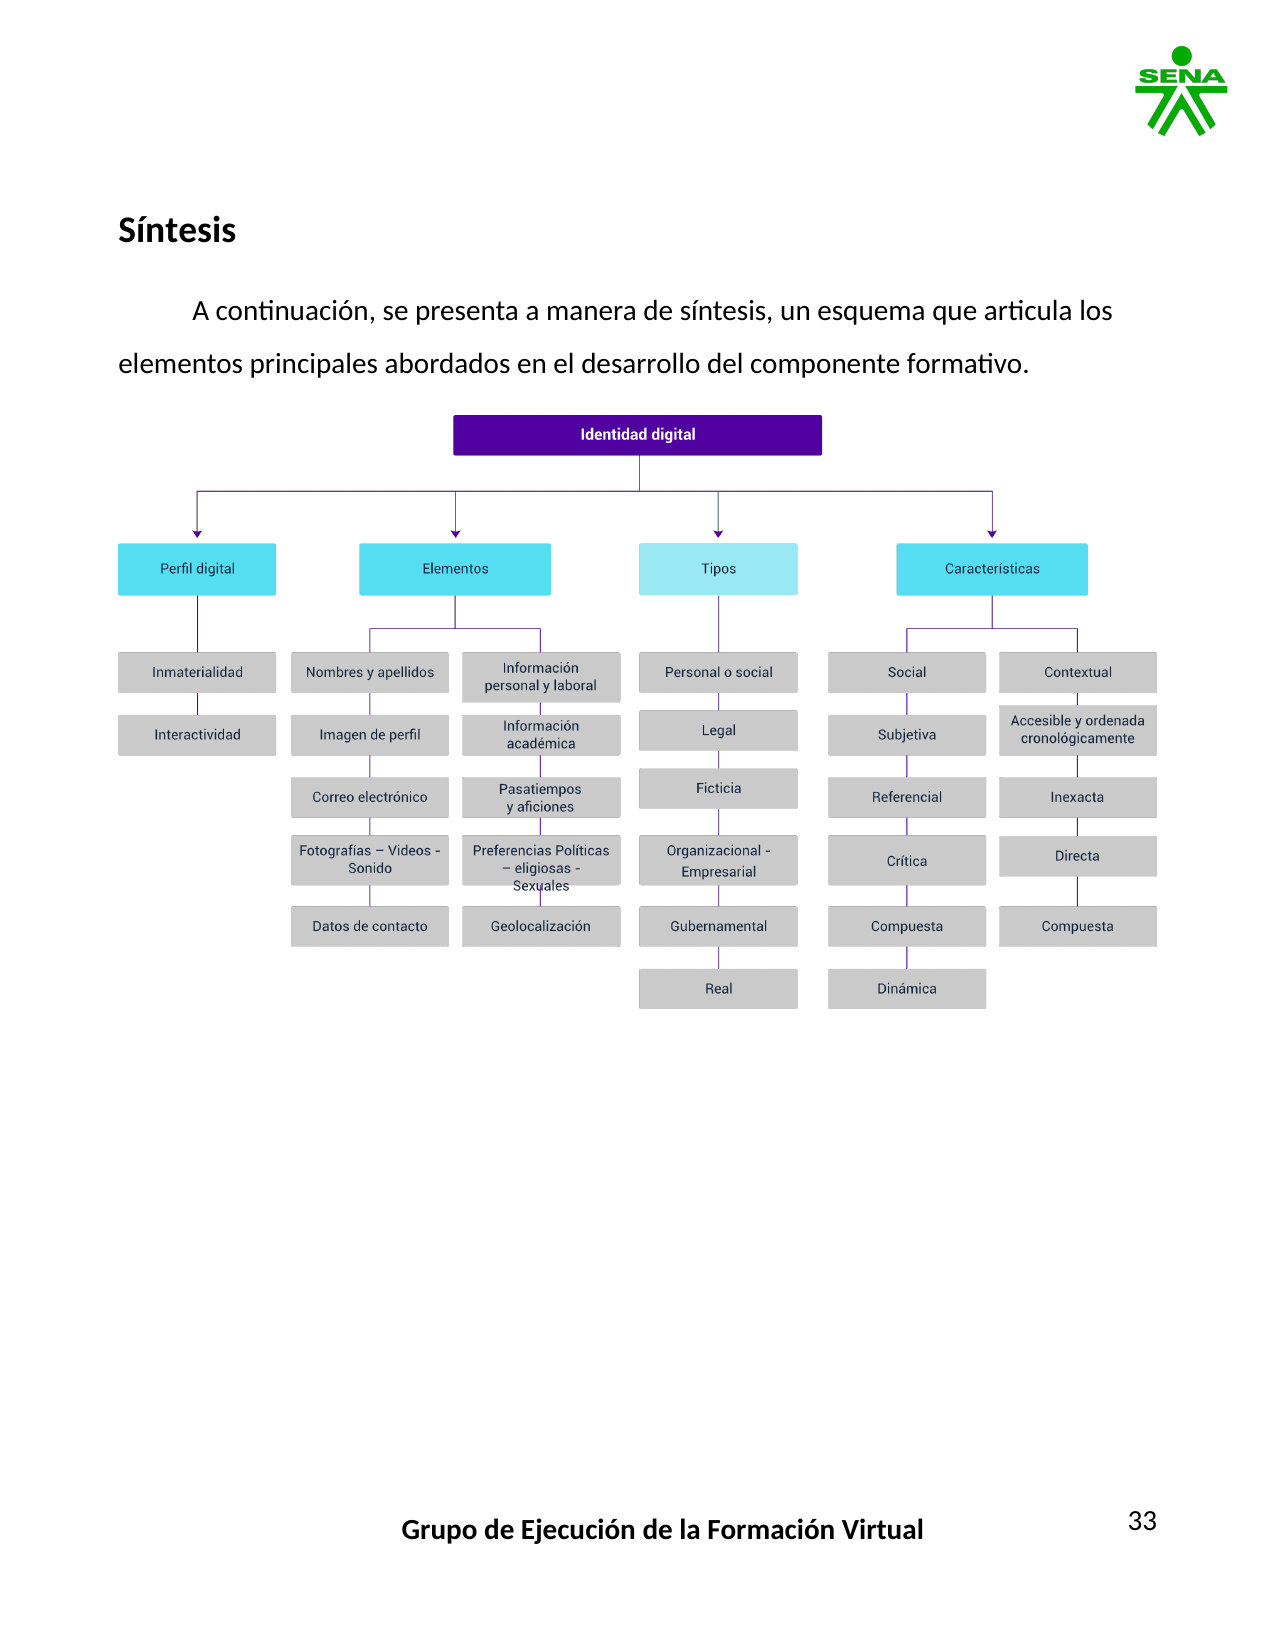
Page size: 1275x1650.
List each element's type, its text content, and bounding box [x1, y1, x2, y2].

picture [118, 415, 1157, 1009]
text A continuación, se presenta a manera de síntesis, un esquema que articula los elementos principales abordados en el desarrollo del componente formativo. [118, 292, 1157, 381]
picture [1135, 46, 1228, 136]
text Síntesis [118, 206, 1157, 252]
